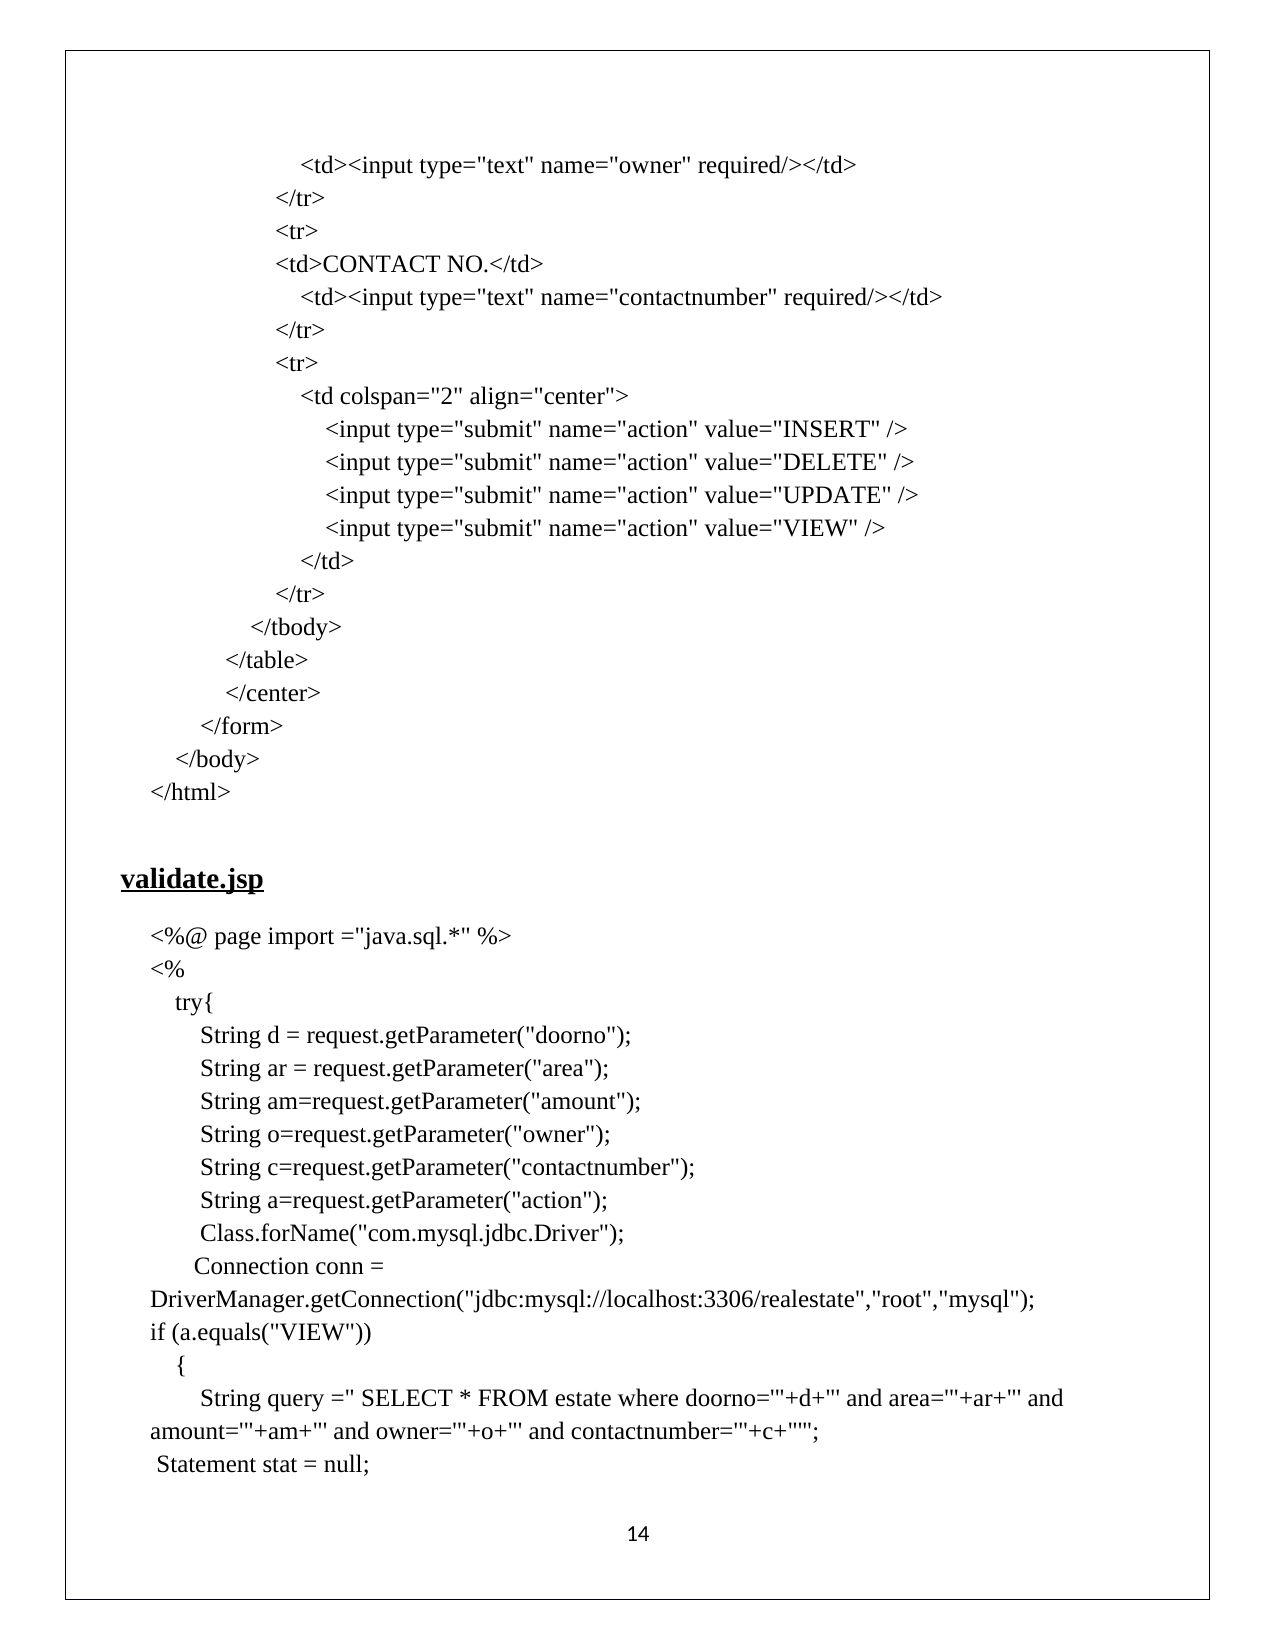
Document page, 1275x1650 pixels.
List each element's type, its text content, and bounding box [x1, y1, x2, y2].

text String o=request.getParameter("owner"); [150, 1119, 1125, 1148]
text <% [150, 954, 1125, 983]
text Class.forName("com.mysql.jdbc.Driver"); [150, 1218, 1125, 1247]
text <input type="submit" name="action" value="INSERT" /> [150, 414, 1125, 443]
text String d = request.getParameter("doorno"); [150, 1020, 1125, 1049]
text </center> [150, 678, 1125, 707]
text <td colspan="2" align="center"> [150, 381, 1125, 410]
text </tr> [150, 315, 1125, 344]
text <input type="submit" name="action" value="VIEW" /> [150, 513, 1125, 542]
text </td> [150, 546, 1125, 575]
text String a=request.getParameter("action"); [150, 1185, 1125, 1214]
text </form> [150, 711, 1125, 740]
text <td><input type="text" name="owner" required/></td> [150, 150, 1125, 179]
text validate.jsp [120, 861, 1125, 895]
text if (a.equals("VIEW")) [150, 1317, 1125, 1346]
text </table> [150, 645, 1125, 674]
text Connection conn = DriverManager.getConnection("jdbc:mysql://localhost:3306/realestate","root","mysql"); [150, 1251, 1125, 1313]
text </tr> [150, 183, 1125, 212]
text <%@ page import ="java.sql.*" %> [150, 921, 1125, 949]
text String c=request.getParameter("contactnumber"); [150, 1152, 1125, 1181]
text String query =" SELECT * FROM estate where doorno='"+d+"' and area='"+ar+"' and amount='"+am+"' and owner='"+o+"' and contactnumber='"+c+"'"; [150, 1383, 1125, 1445]
text </html> [150, 777, 1125, 806]
text <tr> [150, 216, 1125, 245]
text </tbody> [150, 612, 1125, 641]
text String am=request.getParameter("amount"); [150, 1086, 1125, 1115]
text try{ [150, 987, 1125, 1016]
text <td>CONTACT NO.</td> [150, 249, 1125, 278]
text Statement stat = null; [150, 1449, 1125, 1478]
text <tr> [150, 348, 1125, 377]
text <input type="submit" name="action" value="UPDATE" /> [150, 480, 1125, 509]
text <input type="submit" name="action" value="DELETE" /> [150, 447, 1125, 476]
text { [150, 1350, 1125, 1379]
text String ar = request.getParameter("area"); [150, 1053, 1125, 1082]
text </tr> [150, 579, 1125, 608]
text <td><input type="text" name="contactnumber" required/></td> [150, 282, 1125, 311]
text </body> [150, 744, 1125, 773]
